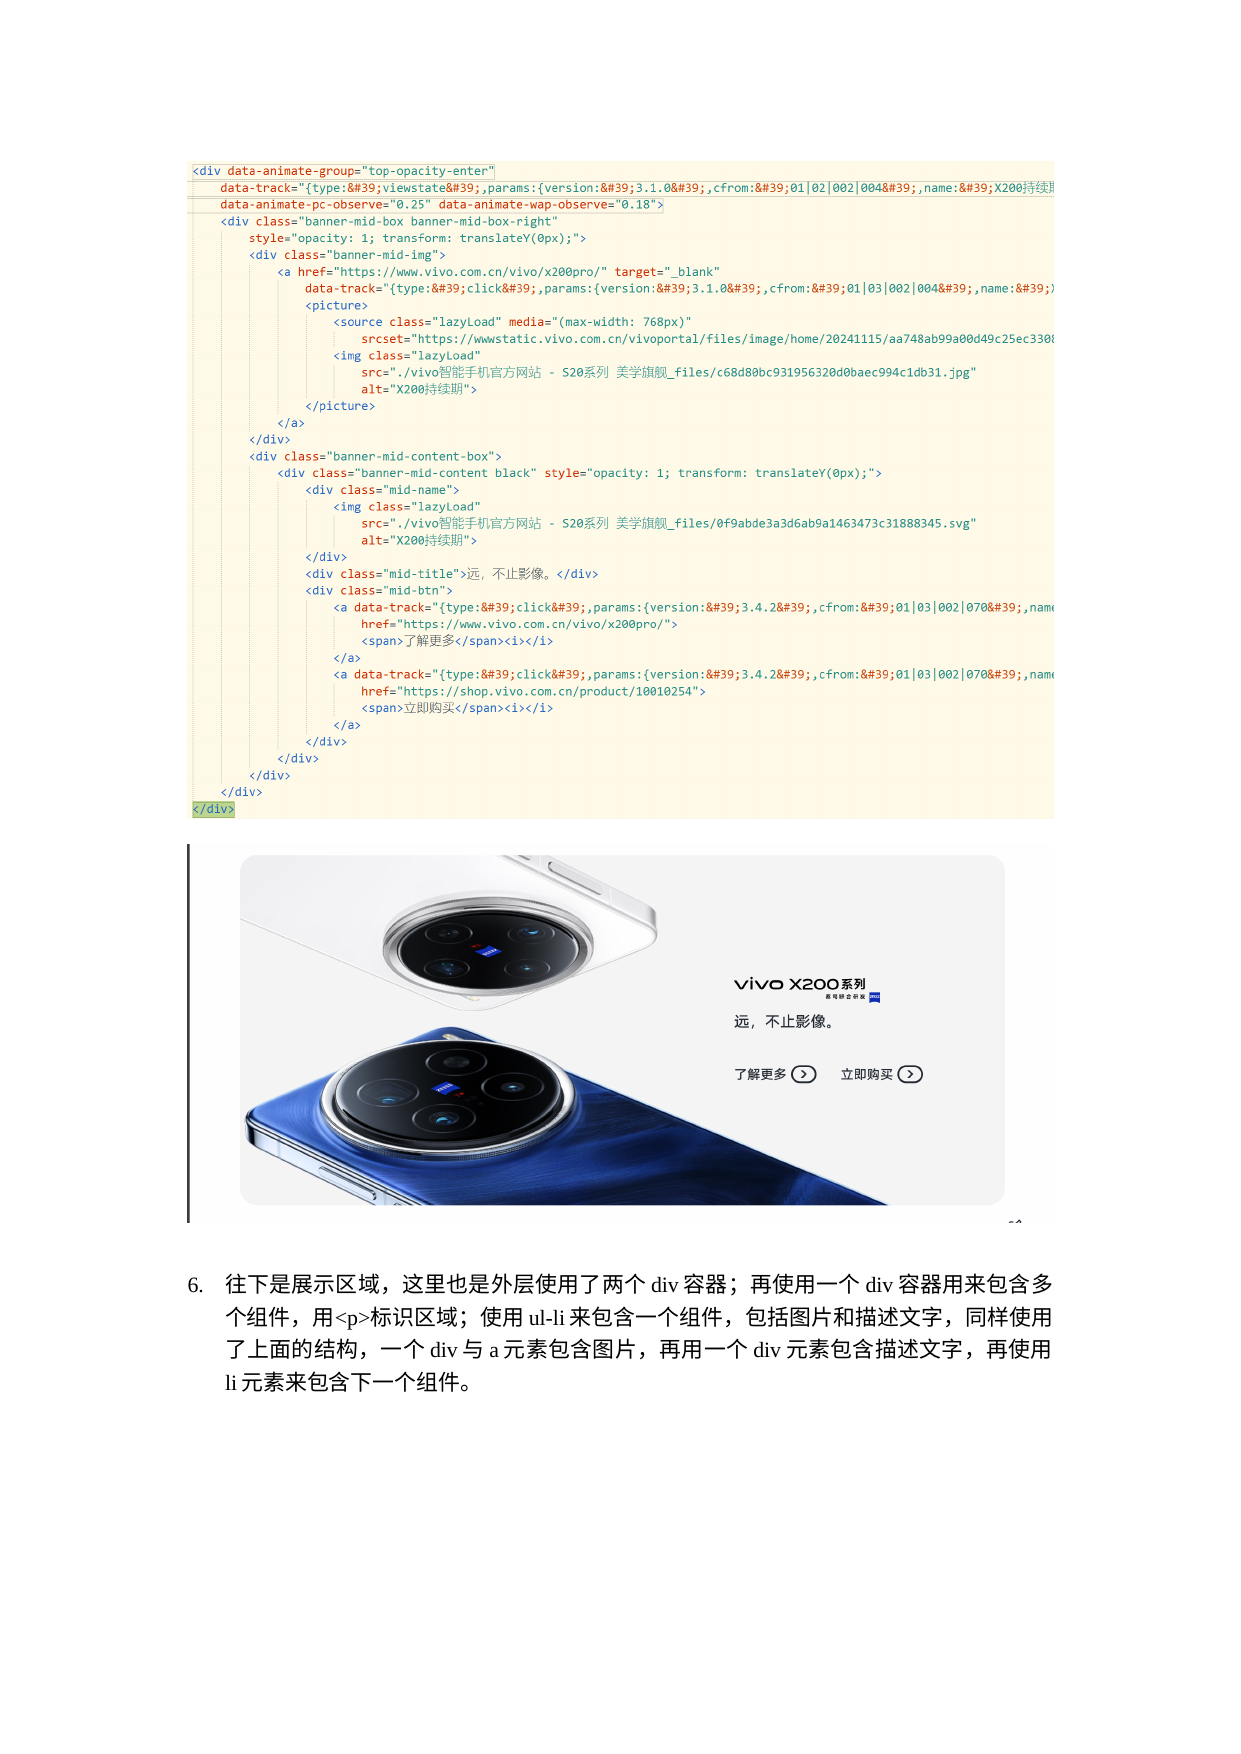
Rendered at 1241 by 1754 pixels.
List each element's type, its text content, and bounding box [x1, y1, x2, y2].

picture [187, 844, 1054, 1223]
picture [187, 161, 1054, 819]
list 往下是展示区域，这里也是外层使用了两个div容器；再使用一个div容器用来包含多个组件，用<p>标识区域；使用ul-li来包含一个组件，包括图片和描述文字，同样使用了上面的结构，一个div与a元素包含图片，再用一个div元素包含描述文字，再使用li元素来包含下一个组件。 [187, 1267, 1053, 1397]
